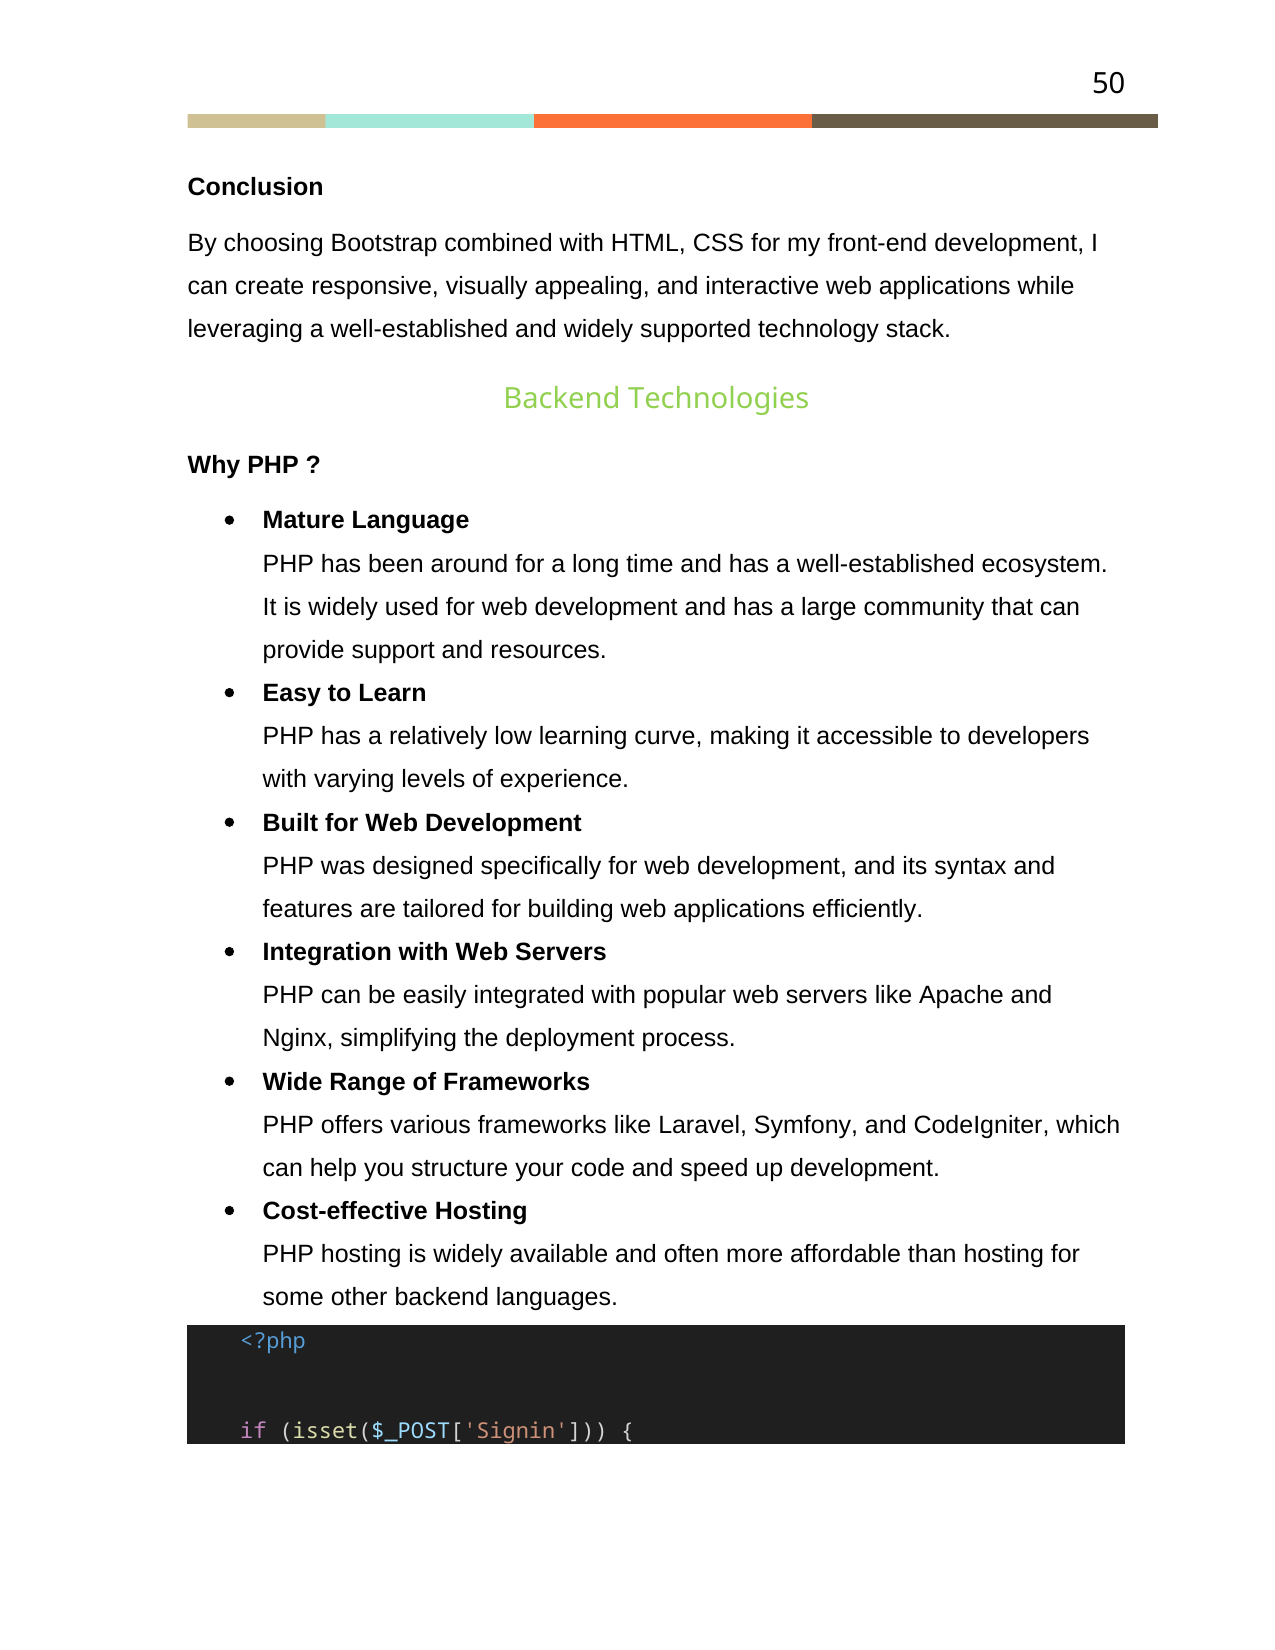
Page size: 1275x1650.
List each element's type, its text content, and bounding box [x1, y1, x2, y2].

list PHP hosting is widely available and often more affordable than hosting for some other backend languages. [262, 1239, 1125, 1311]
list Built for Web Development [225, 807, 1125, 836]
text Why PHP ? [187, 450, 1125, 478]
list PHP has been around for a long time and has a well-established ecosystem. It is widely used for web development and has a large community that can provide support and resources. [262, 549, 1125, 664]
list PHP can be easily integrated with popular web servers like Apache and Nginx, simplifying the deployment process. [262, 980, 1125, 1052]
list Wide Range of Frameworks [225, 1066, 1125, 1095]
subtitle Backend Technologies [187, 378, 1125, 417]
list Easy to Learn [225, 678, 1125, 707]
list PHP offers various frameworks like Laravel, Symfony, and CodeIgniter, which can help you structure your code and speed up development. [262, 1110, 1125, 1182]
text <?php [187, 1325, 1125, 1355]
list Cost-effective Hosting [225, 1196, 1125, 1225]
list Mature Language [225, 505, 1125, 534]
text Conclusion [187, 172, 1125, 201]
list PHP has a relatively low learning curve, making it accessible to developers with varying levels of experience. [262, 721, 1125, 793]
picture [187, 114, 1158, 128]
text By choosing Bootstrap combined with HTML, CSS for my front-end development, I can create responsive, visually appealing, and interactive web applications while leveraging a well-established and widely supported technology stack. [187, 228, 1125, 343]
text if (isset($_POST['Signin'])) { [187, 1415, 1125, 1444]
list Integration with Web Servers [225, 937, 1125, 966]
list PHP was designed specifically for web development, and its syntax and features are tailored for building web applications efficiently. [262, 851, 1125, 923]
